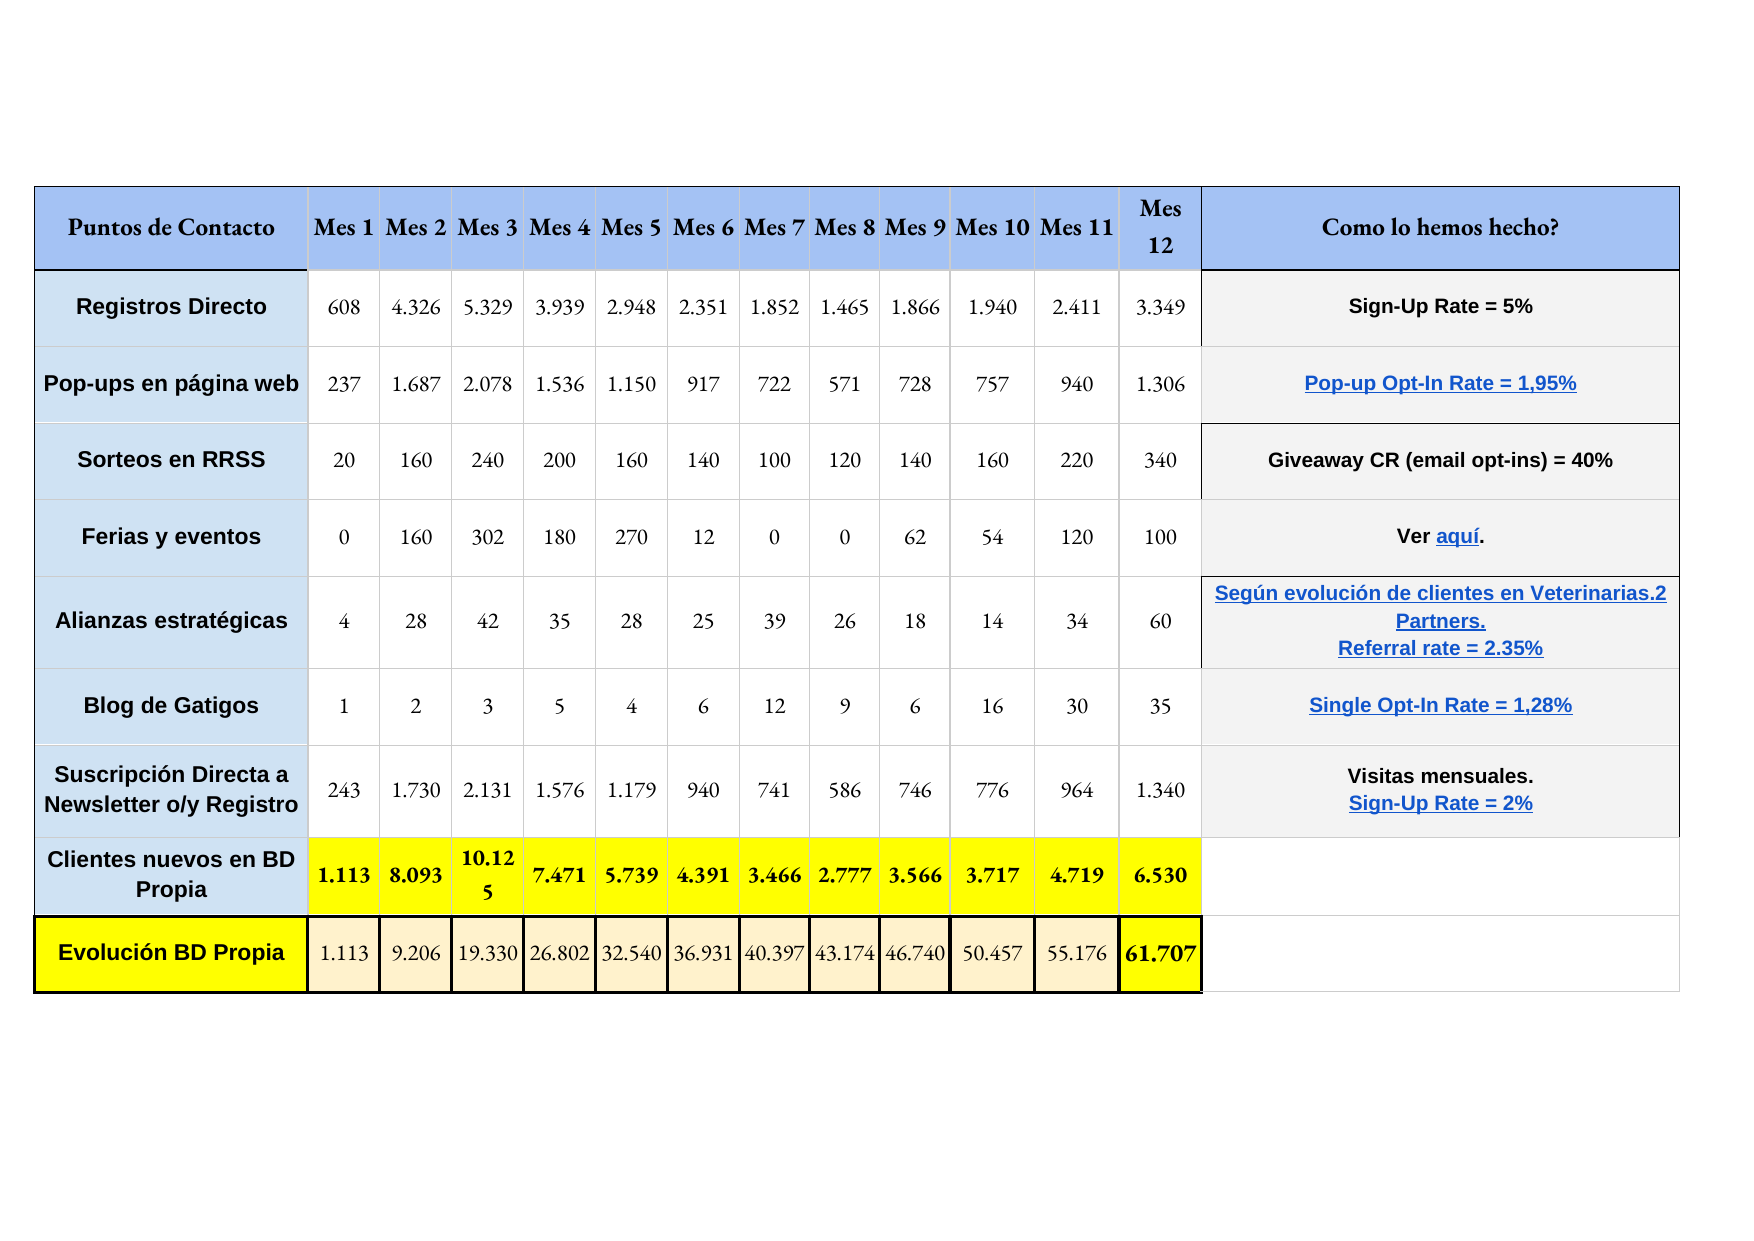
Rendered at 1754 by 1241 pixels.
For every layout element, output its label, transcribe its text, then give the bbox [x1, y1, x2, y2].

table_cell 1.150 [596, 347, 667, 422]
table_cell 120 [1035, 500, 1118, 576]
table_cell 4 [596, 669, 667, 744]
table_cell 0 [309, 500, 379, 576]
table_cell 25 [668, 577, 739, 668]
table_cell 160 [380, 424, 451, 499]
table_cell Sorteos en RRSS [35, 424, 307, 499]
table_cell Sign-Up Rate = 5% [1202, 271, 1679, 346]
table_cell 776 [951, 746, 1034, 837]
table_cell 5.739 [596, 838, 667, 914]
table_cell 1.465 [810, 271, 879, 346]
table_cell 10.125 [452, 838, 523, 914]
table_cell 61.707 [1121, 918, 1200, 991]
table_cell 757 [951, 347, 1034, 422]
table_cell 3.566 [880, 838, 949, 914]
table_cell 6 [668, 669, 739, 744]
table_cell 46.740 [881, 918, 948, 991]
table_header Mes 3 [452, 187, 523, 269]
table_cell 1.536 [524, 347, 595, 422]
table_cell 340 [1120, 424, 1201, 499]
table_cell 100 [1120, 500, 1201, 576]
table_header Mes 5 [596, 187, 667, 269]
table_cell 3.939 [524, 271, 595, 346]
table_cell 270 [596, 500, 667, 576]
table_cell 722 [740, 347, 809, 422]
table_cell 140 [668, 424, 739, 499]
table_cell Visitas mensuales. Sign-Up Rate = 2% [1202, 746, 1679, 837]
table_cell 120 [810, 424, 879, 499]
table_cell 28 [380, 577, 451, 668]
table_header Como lo hemos hecho? [1202, 187, 1679, 269]
table_cell 32.540 [597, 918, 666, 991]
table_cell 2.131 [452, 746, 523, 837]
table_cell 180 [524, 500, 595, 576]
table_cell 12 [668, 500, 739, 576]
table_cell 62 [880, 500, 949, 576]
table_cell 302 [452, 500, 523, 576]
table_cell 5.329 [452, 271, 523, 346]
table_cell 2.948 [596, 271, 667, 346]
table_cell 9.206 [381, 918, 450, 991]
table_cell Ferias y eventos [35, 500, 307, 576]
table_cell 1.113 [309, 838, 379, 914]
table_cell Blog de Gatigos [35, 669, 307, 744]
table_cell 940 [668, 746, 739, 837]
table_header Mes 11 [1035, 187, 1118, 269]
table_header Mes 6 [668, 187, 739, 269]
table_cell 16 [951, 669, 1034, 744]
table_header Mes 4 [524, 187, 595, 269]
table_cell Pop-ups en página web [35, 347, 307, 422]
table_cell 2.411 [1035, 271, 1118, 346]
table_cell 4.719 [1035, 838, 1118, 914]
table_cell 140 [880, 424, 949, 499]
table_header Mes 2 [380, 187, 451, 269]
table_cell 746 [880, 746, 949, 837]
table_cell Suscripción Directa a Newsletter o/y Registro [35, 746, 307, 837]
table_cell 8.093 [380, 838, 451, 914]
table_cell 571 [810, 347, 879, 422]
table_cell 1.576 [524, 746, 595, 837]
table_cell 3.717 [951, 838, 1034, 914]
table_header Puntos de Contacto [35, 187, 307, 269]
table_cell 160 [380, 500, 451, 576]
table_header Mes 12 [1120, 187, 1201, 269]
table_cell 2.351 [668, 271, 739, 346]
table_cell 4.326 [380, 271, 451, 346]
table_cell 4.391 [668, 838, 739, 914]
table_header Mes 8 [810, 187, 879, 269]
table_cell 40.397 [741, 918, 808, 991]
table_cell Single Opt-In Rate = 1,28% [1202, 669, 1679, 744]
table_cell 18 [880, 577, 949, 668]
table_cell 6.530 [1120, 838, 1201, 914]
table_cell 35 [524, 577, 595, 668]
table_cell 19.330 [453, 918, 522, 991]
table_cell 728 [880, 347, 949, 422]
table_cell 1.852 [740, 271, 809, 346]
table_cell 1.940 [951, 271, 1034, 346]
table_cell 1.730 [380, 746, 451, 837]
table_cell 35 [1120, 669, 1201, 744]
table_cell 200 [524, 424, 595, 499]
table_cell Registros Directo [35, 271, 307, 346]
table_cell 20 [309, 424, 379, 499]
table_cell [1203, 916, 1679, 991]
table_cell 14 [951, 577, 1034, 668]
table_cell 60 [1120, 577, 1201, 668]
table_cell 6 [880, 669, 949, 744]
table_cell 220 [1035, 424, 1118, 499]
table_cell 3.466 [740, 838, 809, 914]
table_cell 741 [740, 746, 809, 837]
table_cell 1.687 [380, 347, 451, 422]
table_cell 608 [309, 271, 379, 346]
table_cell 1.340 [1120, 746, 1201, 837]
table_cell Alianzas estratégicas [35, 577, 307, 668]
table_cell 917 [668, 347, 739, 422]
table_cell 160 [951, 424, 1034, 499]
table_header Mes 9 [880, 187, 949, 269]
table_cell Evolución BD Propia [36, 918, 306, 991]
table_cell Ver aquí. [1202, 500, 1679, 576]
table_cell 586 [810, 746, 879, 837]
table_cell 1.179 [596, 746, 667, 837]
table_cell 3 [452, 669, 523, 744]
table_cell Pop-up Opt-In Rate = 1,95% [1202, 347, 1679, 422]
table_header Mes 7 [740, 187, 809, 269]
table_cell 5 [524, 669, 595, 744]
table_cell 237 [309, 347, 379, 422]
table_header Mes 1 [309, 187, 379, 269]
table_cell 43.174 [811, 918, 878, 991]
table_cell 7.471 [524, 838, 595, 914]
table_cell 12 [740, 669, 809, 744]
table_cell 1.113 [309, 918, 378, 991]
table_cell 940 [1035, 347, 1118, 422]
table_cell 964 [1035, 746, 1118, 837]
table_cell 36.931 [669, 918, 738, 991]
table_cell 34 [1035, 577, 1118, 668]
table_cell 2 [380, 669, 451, 744]
table_cell 3.349 [1120, 271, 1201, 346]
table_cell 240 [452, 424, 523, 499]
table_cell 2.777 [810, 838, 879, 914]
table_cell 26 [810, 577, 879, 668]
table_cell 50.457 [952, 918, 1033, 991]
table_cell 55.176 [1036, 918, 1117, 991]
table_cell 39 [740, 577, 809, 668]
table_cell 2.078 [452, 347, 523, 422]
table_cell Según evolución de clientes en Veterinarias.2 Partners. Referral rate = 2.35% [1202, 577, 1679, 668]
table_cell 26.802 [525, 918, 594, 991]
table_cell [1202, 838, 1679, 914]
table_cell 0 [810, 500, 879, 576]
table_cell 1.306 [1120, 347, 1201, 422]
table_cell 1.866 [880, 271, 949, 346]
table_cell 54 [951, 500, 1034, 576]
table_cell 4 [309, 577, 379, 668]
table_cell 42 [452, 577, 523, 668]
table_cell 243 [309, 746, 379, 837]
table_cell 160 [596, 424, 667, 499]
table_cell 30 [1035, 669, 1118, 744]
table_cell 1 [309, 669, 379, 744]
table_header Mes 10 [951, 187, 1034, 269]
table_cell 28 [596, 577, 667, 668]
table_cell Clientes nuevos en BD Propia [35, 838, 307, 914]
table_cell 0 [740, 500, 809, 576]
table_cell 9 [810, 669, 879, 744]
table_cell 100 [740, 424, 809, 499]
table_cell Giveaway CR (email opt-ins) = 40% [1202, 424, 1679, 499]
